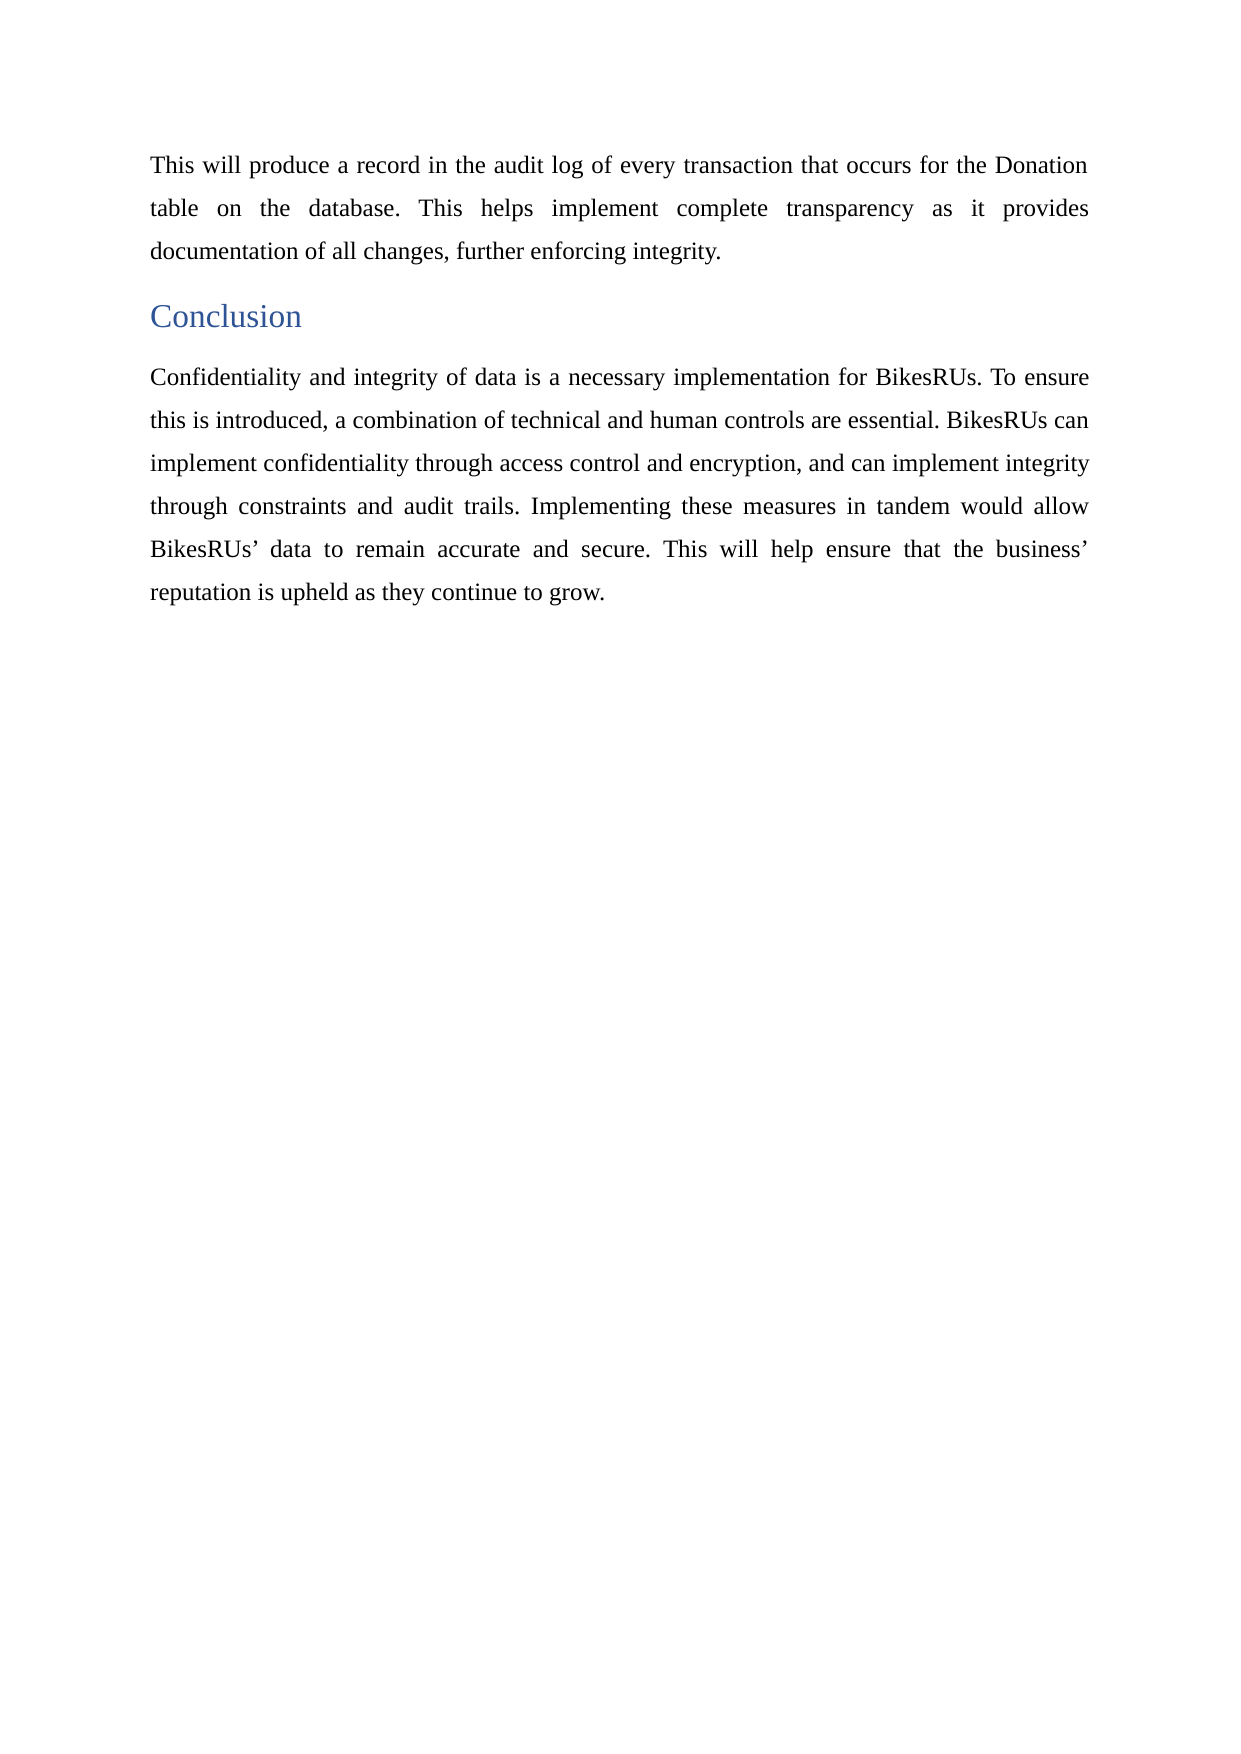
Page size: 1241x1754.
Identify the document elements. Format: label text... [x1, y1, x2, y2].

text Confidentiality and integrity of data is a necessary implementation for BikesRUs. To ensure this is introduced, a combination of technical and human controls are essential. BikesRUs can implement confidentiality through access control and encryption, and can implement integrity through constraints and audit trails. Implementing these measures in tandem would allow BikesRUs’ data to remain accurate and secure. This will help ensure that the business’ reputation is upheld as they continue to grow. [150, 362, 1090, 606]
text This will produce a record in the audit log of every transaction that occurs for the Donation table on the database. This helps implement complete transparency as it provides documentation of all changes, further enforcing integrity. [150, 150, 1090, 265]
subtitle Conclusion [150, 296, 1090, 334]
